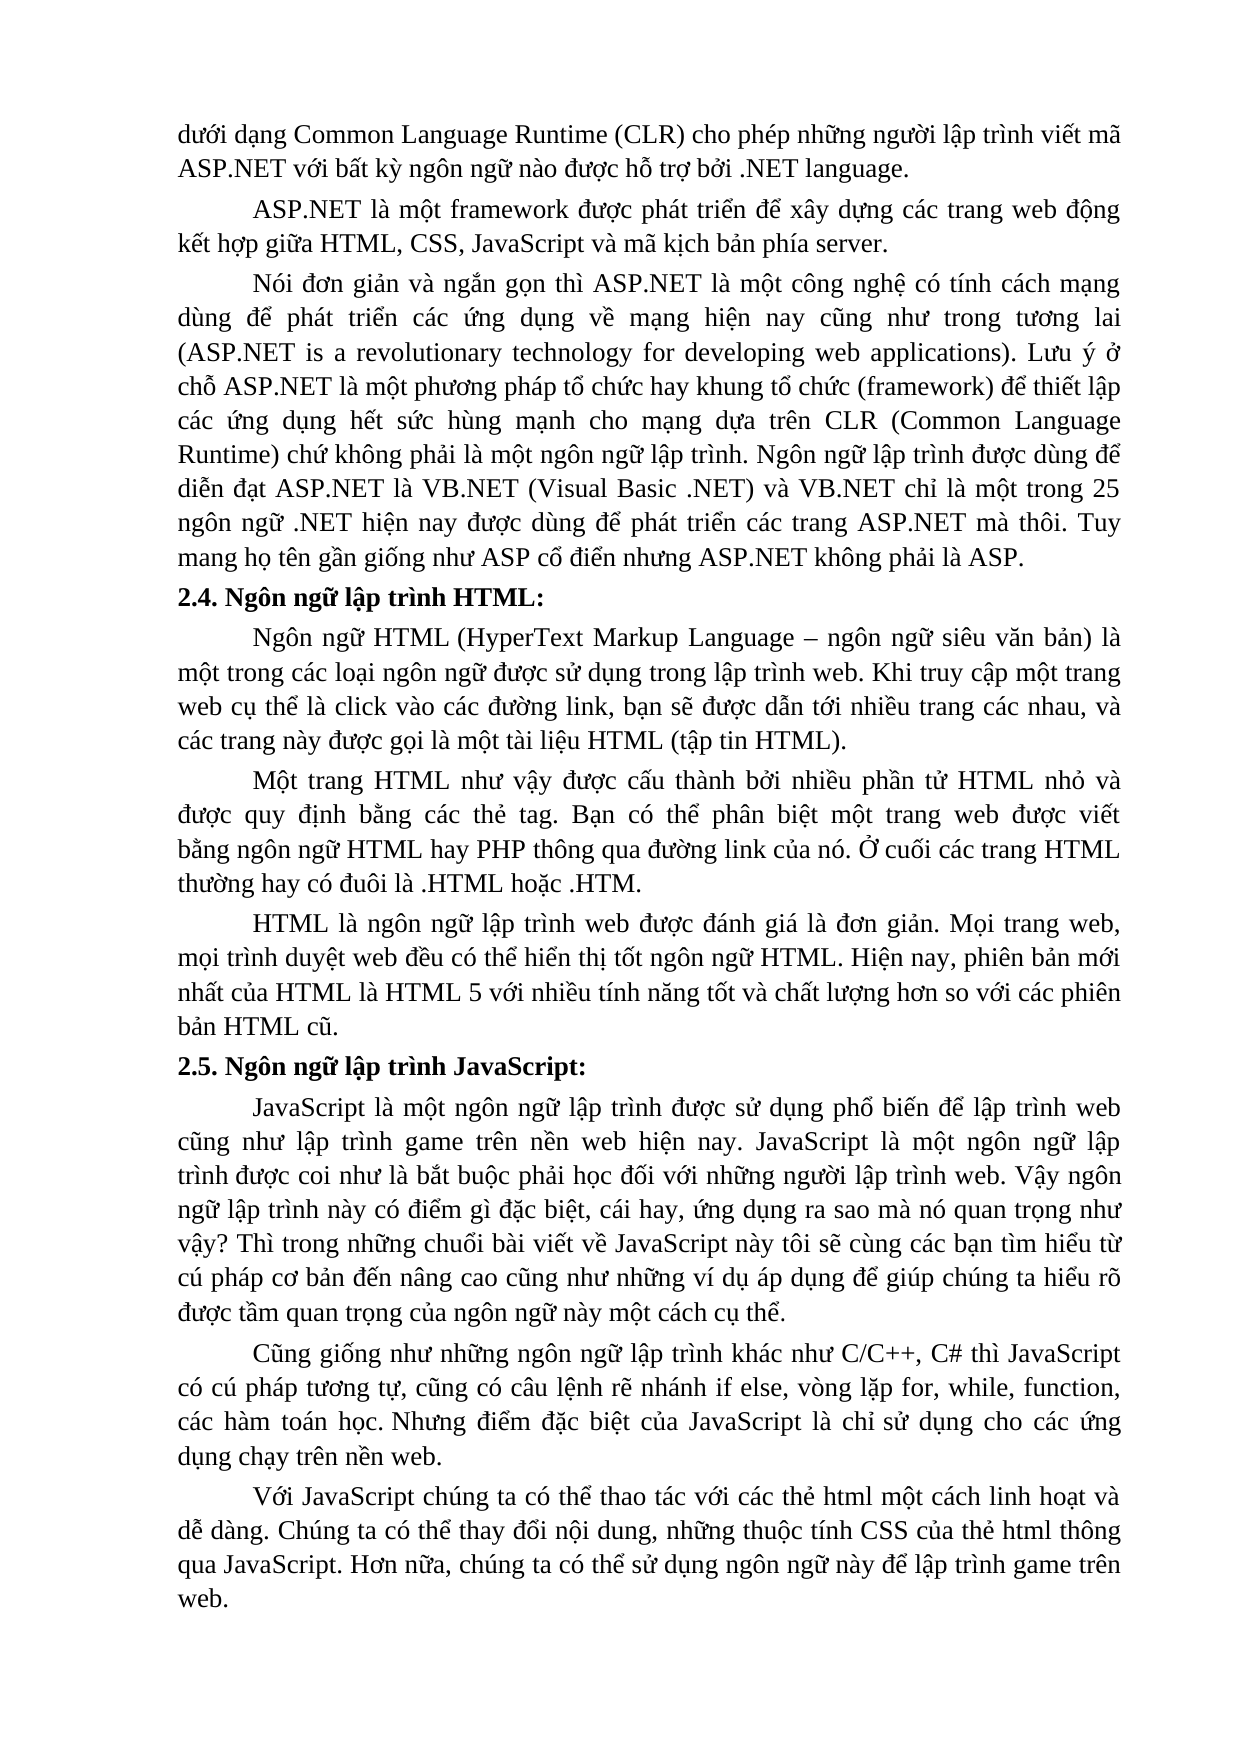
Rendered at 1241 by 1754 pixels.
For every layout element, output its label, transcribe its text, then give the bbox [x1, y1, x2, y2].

text 2.4. Ngôn ngữ lập trình HTML: [177, 581, 1122, 612]
text JavaScript là một ngôn ngữ lập trình được sử dụng phổ biến để lập trình web cũng như lập trình game trên nền web hiện nay. JavaScript là một ngôn ngữ lập trình được coi như là bắt buộc phải học đối với những người lập trình web. Vậy ngôn ngữ lập trình này có điểm gì đặc biệt, cái hay, ứng dụng ra sao mà nó quan trọng như vậy? Thì trong những chuổi bài viết về JavaScript này tôi sẽ cùng các bạn tìm hiểu từ cú pháp cơ bản đến nâng cao cũng như những ví dụ áp dụng để giúp chúng ta hiểu rõ được tầm quan trọng của ngôn ngữ này một cách cụ thể. [177, 1091, 1122, 1328]
text Ngôn ngữ HTML (HyperText Markup Language – ngôn ngữ siêu văn bản) là một trong các loại ngôn ngữ được sử dụng trong lập trình web. Khi truy cập một trang web cụ thể là click vào các đường link, bạn sẽ được dẫn tới nhiều trang các nhau, và các trang này được gọi là một tài liệu HTML (tập tin HTML). [177, 621, 1122, 755]
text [177, 118, 1122, 183]
text Với JavaScript chúng ta có thể thao tác với các thẻ html một cách linh hoạt và dễ dàng. Chúng ta có thể thay đổi nội dung, những thuộc tính CSS của thẻ html thông qua JavaScript. Hơn nữa, chúng ta có thể sử dụng ngôn ngữ này để lập trình game trên web. [177, 1579, 1122, 1614]
text ASP.NET là một framework được phát triển để xây dựng các trang web động kết hợp giữa HTML, CSS, JavaScript và mã kịch bản phía server. [177, 193, 1122, 258]
text HTML là ngôn ngữ lập trình web được đánh giá là đơn giản. Mọi trang web, mọi trình duyệt web đều có thể hiển thị tốt ngôn ngữ HTML. Hiện nay, phiên bản mới nhất của HTML là HTML 5 với nhiều tính năng tốt và chất lượng hơn so với các phiên bản HTML cũ. [177, 907, 1122, 1041]
text Nói đơn giản và ngắn gọn thì ASP.NET là một công nghệ có tính cách mạng dùng để phát triển các ứng dụng về mạng hiện nay cũng như trong tương lai (ASP.NET is a revolutionary technology for developing web applications). Lưu ý ở chỗ ASP.NET là một phương pháp tổ chức hay khung tổ chức (framework) để thiết lập các ứng dụng hết sức hùng mạnh cho mạng dựa trên CLR (Common Language Runtime) chứ không phải là một ngôn ngữ lập trình. Ngôn ngữ lập trình được dùng để diễn đạt ASP.NET là VB.NET (Visual Basic .NET) và VB.NET chỉ là một trong 25 ngôn ngữ .NET hiện nay được dùng để phát triển các trang ASP.NET mà thôi. Tuy mang họ tên gần giống như ASP cổ điển nhưng ASP.NET không phải là ASP. [177, 267, 1122, 572]
text Một trang HTML như vậy được cấu thành bởi nhiều phần tử HTML nhỏ và được quy định bằng các thẻ tag. Bạn có thể phân biệt một trang web được viết bằng ngôn ngữ HTML hay PHP thông qua đường link của nó. Ở cuối các trang HTML thường hay có đuôi là .HTML hoặc .HTM. [177, 764, 1122, 898]
text 2.5. Ngôn ngữ lập trình JavaScript: [177, 1050, 1122, 1081]
text Cũng giống như những ngôn ngữ lập trình khác như C/C++, C# thì JavaScript có cú pháp tương tự, cũng có câu lệnh rẽ nhánh if else, vòng lặp for, while, function, các hàm toán học. Nhưng điểm đặc biệt của JavaScript là chỉ sử dụng cho các ứng dụng chạy trên nền web. [177, 1437, 1122, 1471]
